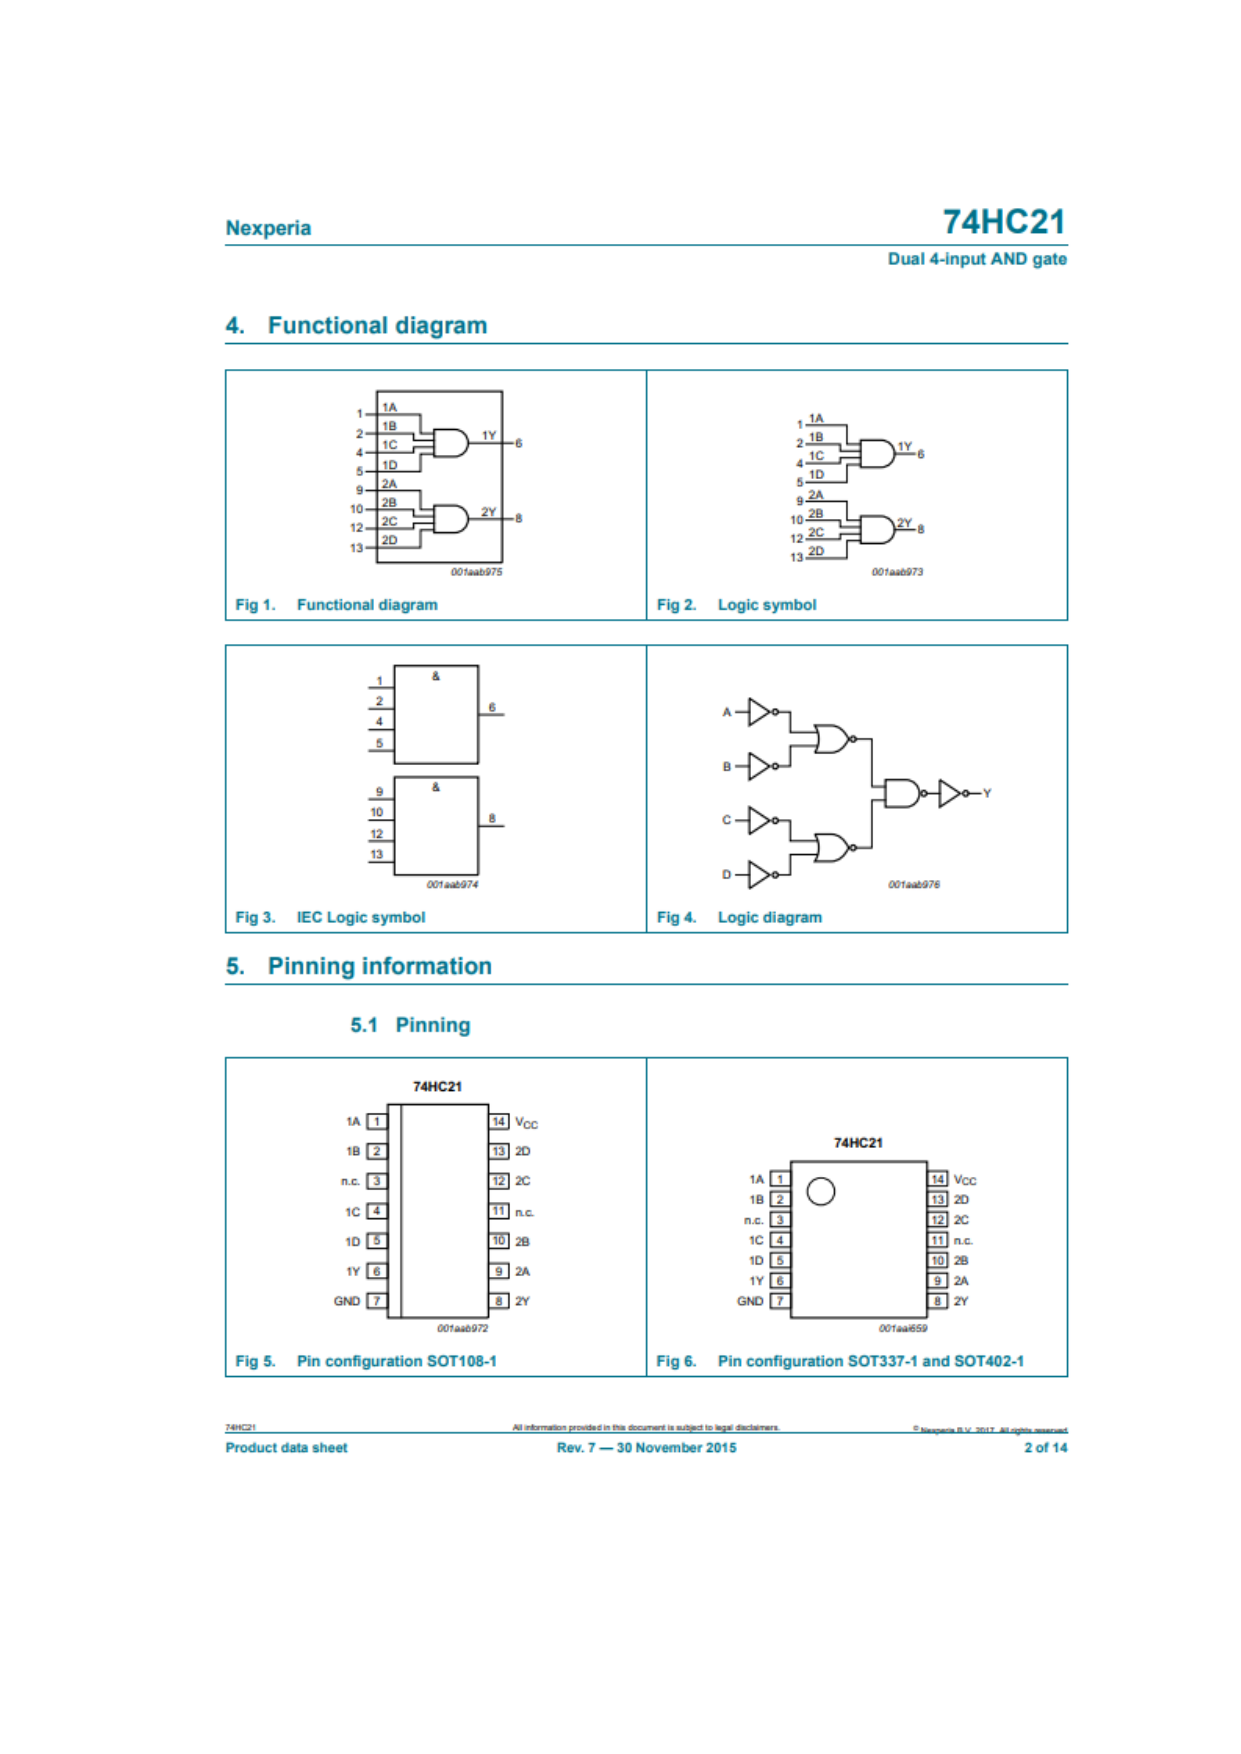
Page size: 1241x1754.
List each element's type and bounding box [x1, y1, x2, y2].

picture [147, 118, 1150, 1537]
